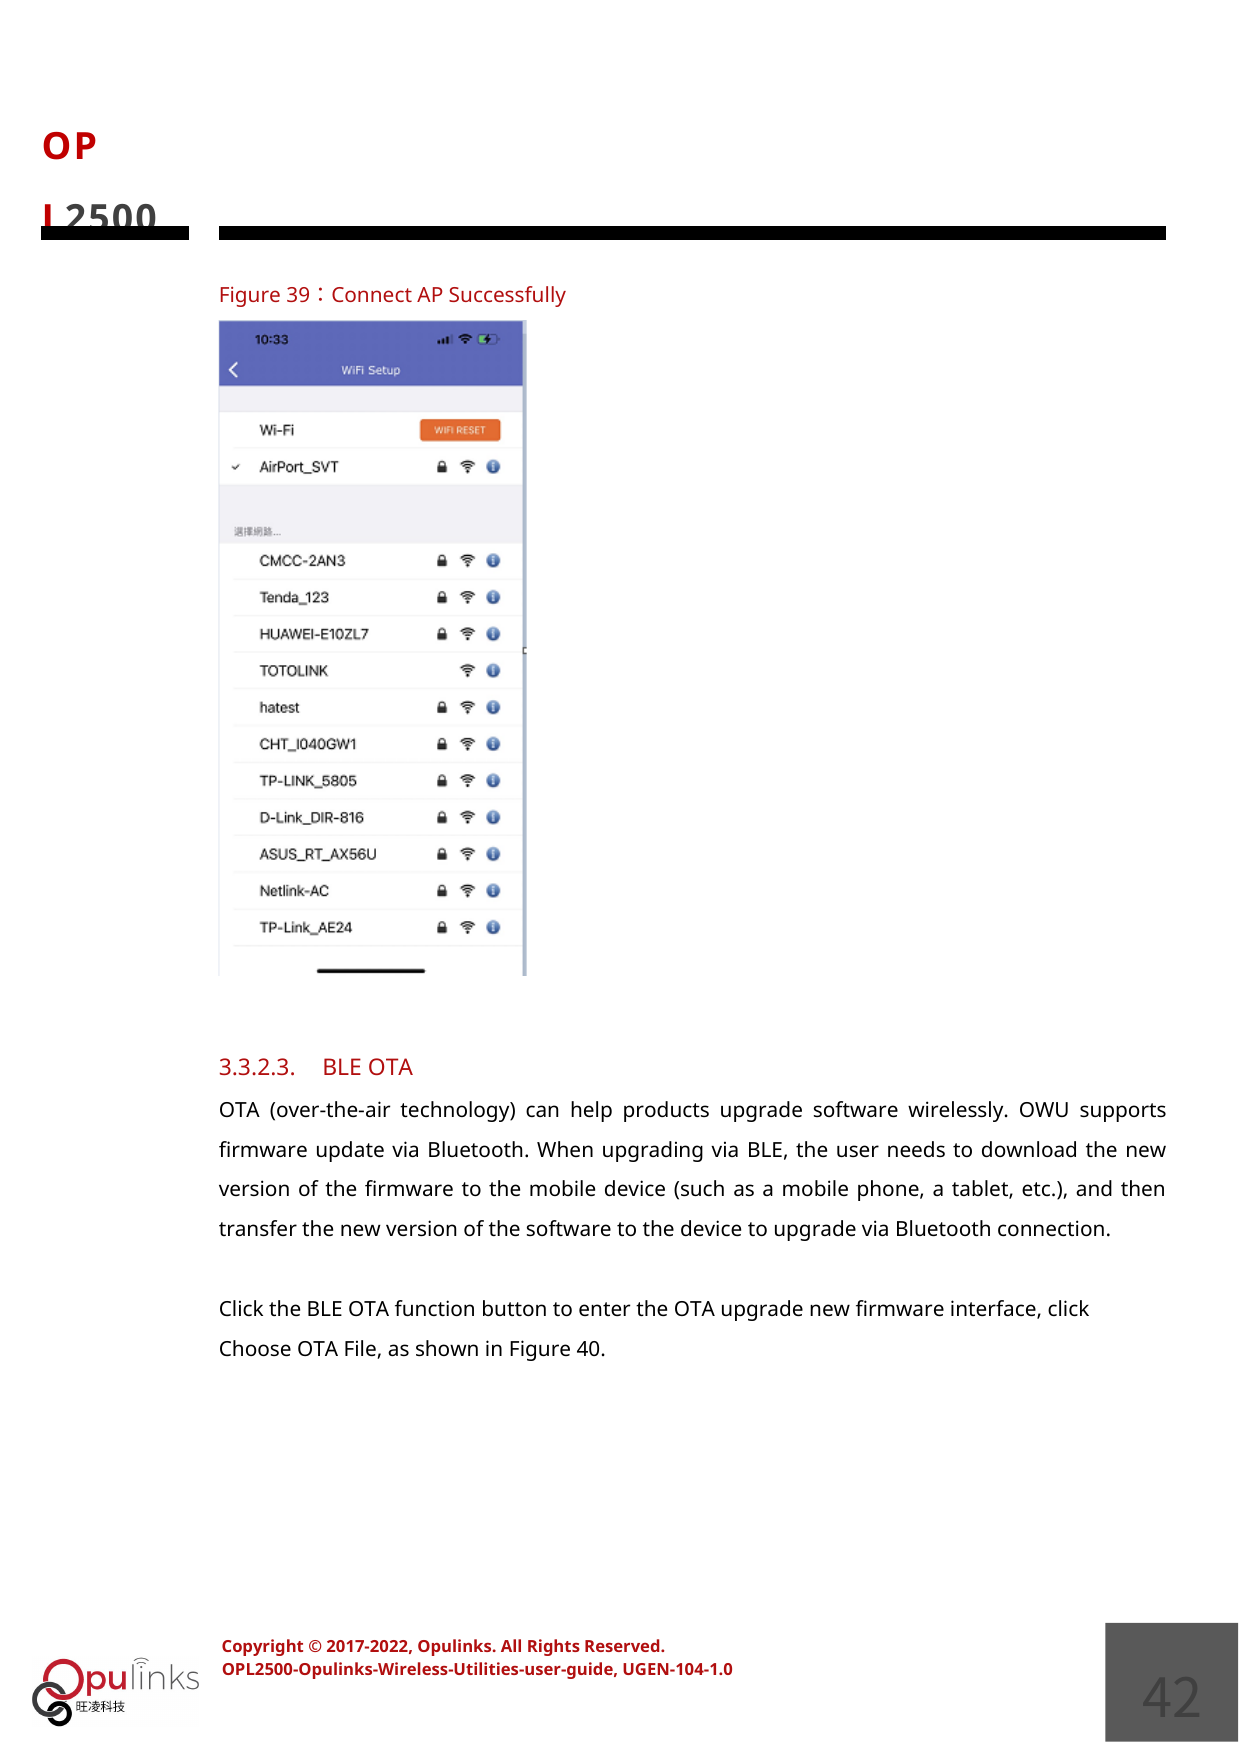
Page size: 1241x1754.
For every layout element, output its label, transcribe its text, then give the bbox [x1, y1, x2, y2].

picture [31, 1656, 200, 1727]
subtitle BLE OTA [218, 1051, 1168, 1082]
picture [218, 320, 527, 976]
text OTA (over-the-air technology) can help products upgrade software wirelessly. OWU supports firmware update via Bluetooth. When upgrading via BLE, the user needs to download the new version of the firmware to the mobile device (such as a mobile phone, a tablet, etc.), and then transfer the new version of the software to the device to upgrade via Bluetooth connection. [218, 1095, 1168, 1243]
text Click the BLE OTA function button to enter the OTA upgrade new firmware interface, click Choose OTA File, as shown in Figure 40. [218, 1294, 1168, 1362]
